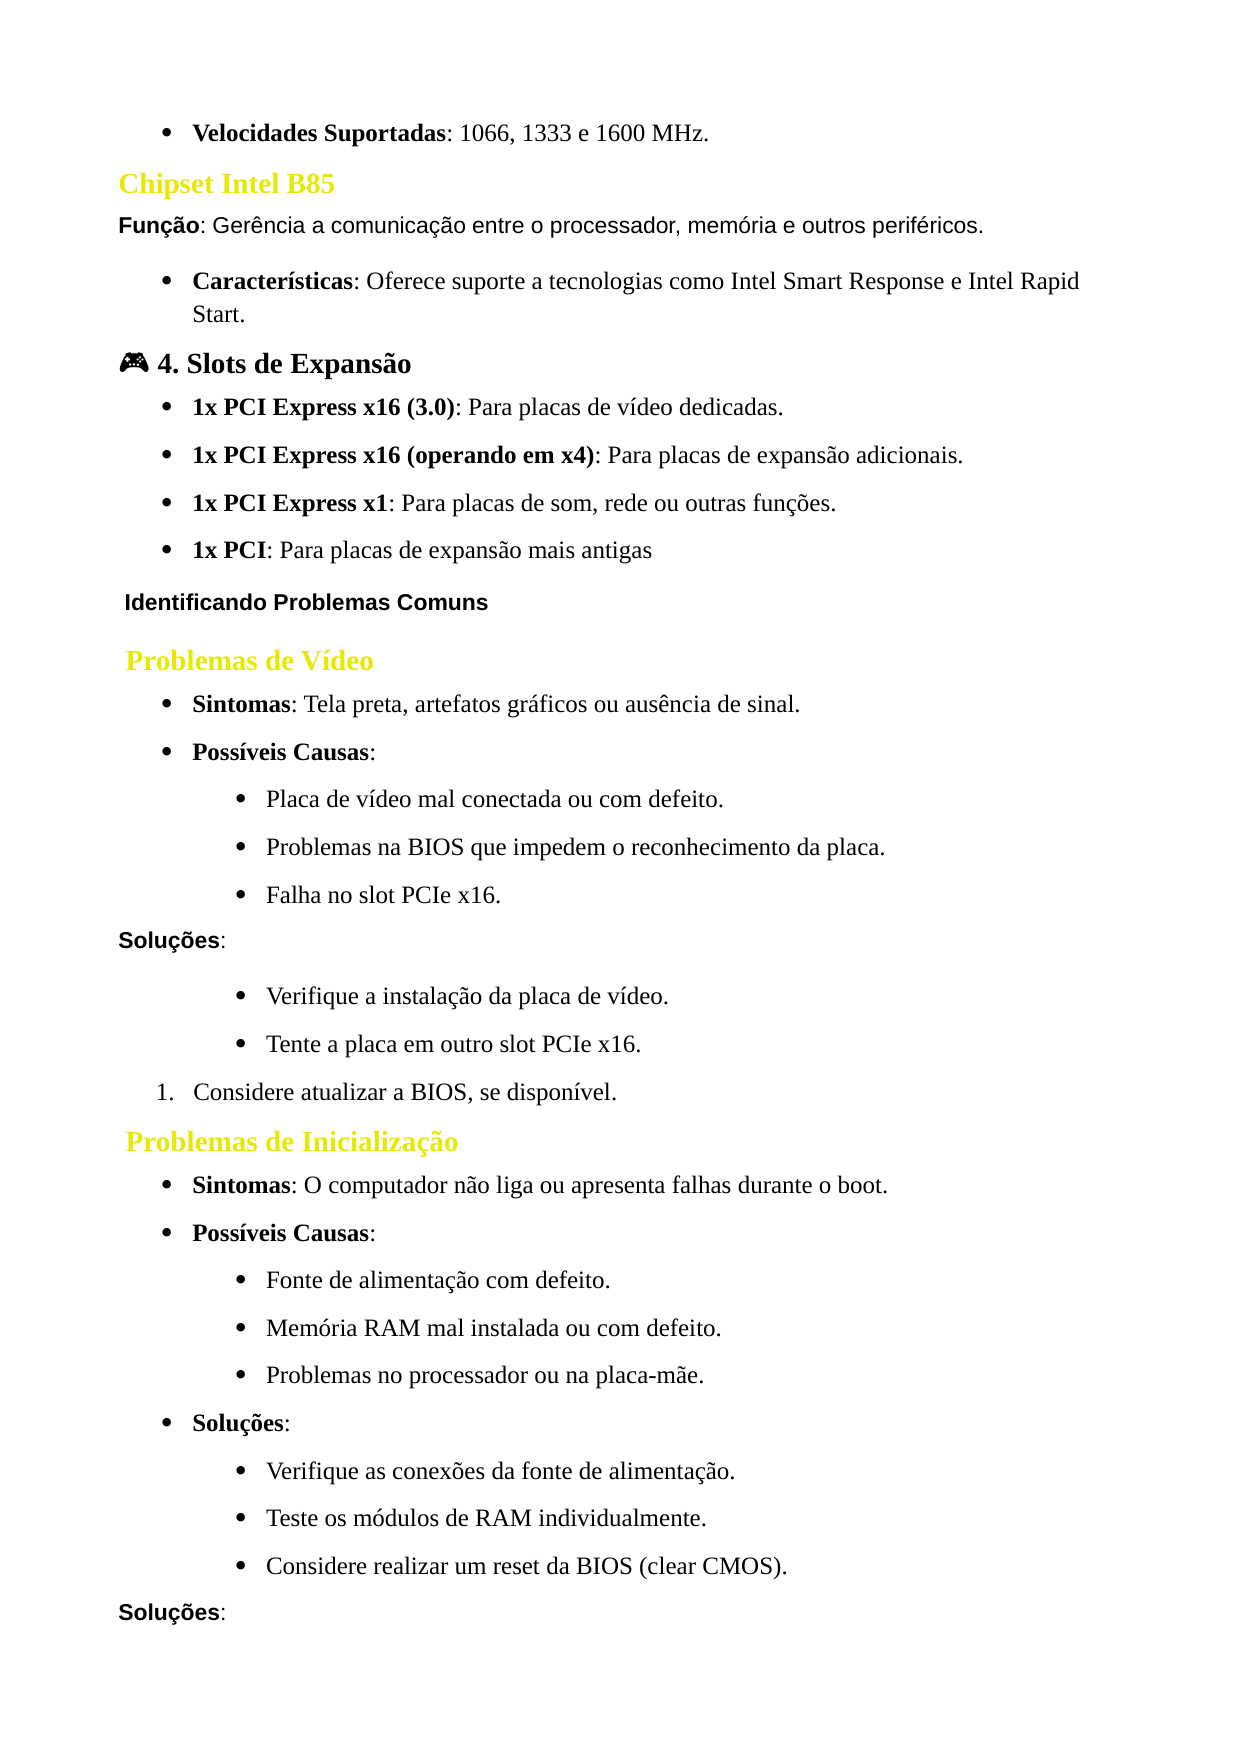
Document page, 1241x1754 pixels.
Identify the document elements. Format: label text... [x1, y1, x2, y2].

list Considere atualizar a BIOS, se disponível. [156, 1077, 1122, 1105]
list Fonte de alimentação com defeito. [236, 1265, 1122, 1294]
list Soluções: [162, 1408, 1122, 1437]
list Problemas no processador ou na placa-mãe. [236, 1361, 1122, 1389]
list Tente a placa em outro slot PCIe x16. [236, 1029, 1122, 1058]
list Possíveis Causas: [162, 1218, 1122, 1247]
subtitle Chipset Intel B85 [118, 166, 1122, 199]
list Considere realizar um reset da BIOS (clear CMOS). [236, 1551, 1122, 1580]
list Teste os módulos de RAM individualmente. [236, 1503, 1122, 1532]
text Soluções: [118, 927, 1122, 954]
list Sintomas: O computador não liga ou apresenta falhas durante o boot. [162, 1170, 1122, 1199]
list Problemas na BIOS que impedem o reconhecimento da placa. [236, 832, 1122, 861]
subtitle Problemas de Vídeo [118, 643, 1122, 677]
subtitle 🎮 4. Slots de Expansão [118, 346, 1122, 380]
text Função: Gerência a comunicação entre o processador, memória e outros periféricos. [118, 212, 1122, 238]
text Soluções: [118, 1599, 1122, 1625]
list 1x PCI Express x1: Para placas de som, rede ou outras funções. [162, 488, 1122, 516]
subtitle Problemas de Inicialização [118, 1124, 1122, 1158]
list Verifique a instalação da placa de vídeo. [236, 981, 1122, 1010]
list 1x PCI Express x16 (operando em x4): Para placas de expansão adicionais. [162, 440, 1122, 469]
list 1x PCI Express x16 (3.0): Para placas de vídeo dedicadas. [162, 392, 1122, 421]
list Falha no slot PCIe x16. [236, 880, 1122, 908]
list Características: Oferece suporte a tecnologias como Intel Smart Response e Intel Rapid Start. [162, 266, 1122, 328]
list Memória RAM mal instalada ou com defeito. [236, 1313, 1122, 1342]
list Possíveis Causas: [162, 737, 1122, 766]
subtitle Identificando Problemas Comuns [118, 589, 1122, 616]
list Sintomas: Tela preta, artefatos gráficos ou ausência de sinal. [162, 689, 1122, 718]
list 1x PCI: Para placas de expansão mais antigas [162, 535, 1122, 564]
list Placa de vídeo mal conectada ou com defeito. [236, 784, 1122, 813]
list Verifique as conexões da fonte de alimentação. [236, 1456, 1122, 1484]
list Velocidades Suportadas: 1066, 1333 e 1600 MHz. [162, 118, 1122, 147]
